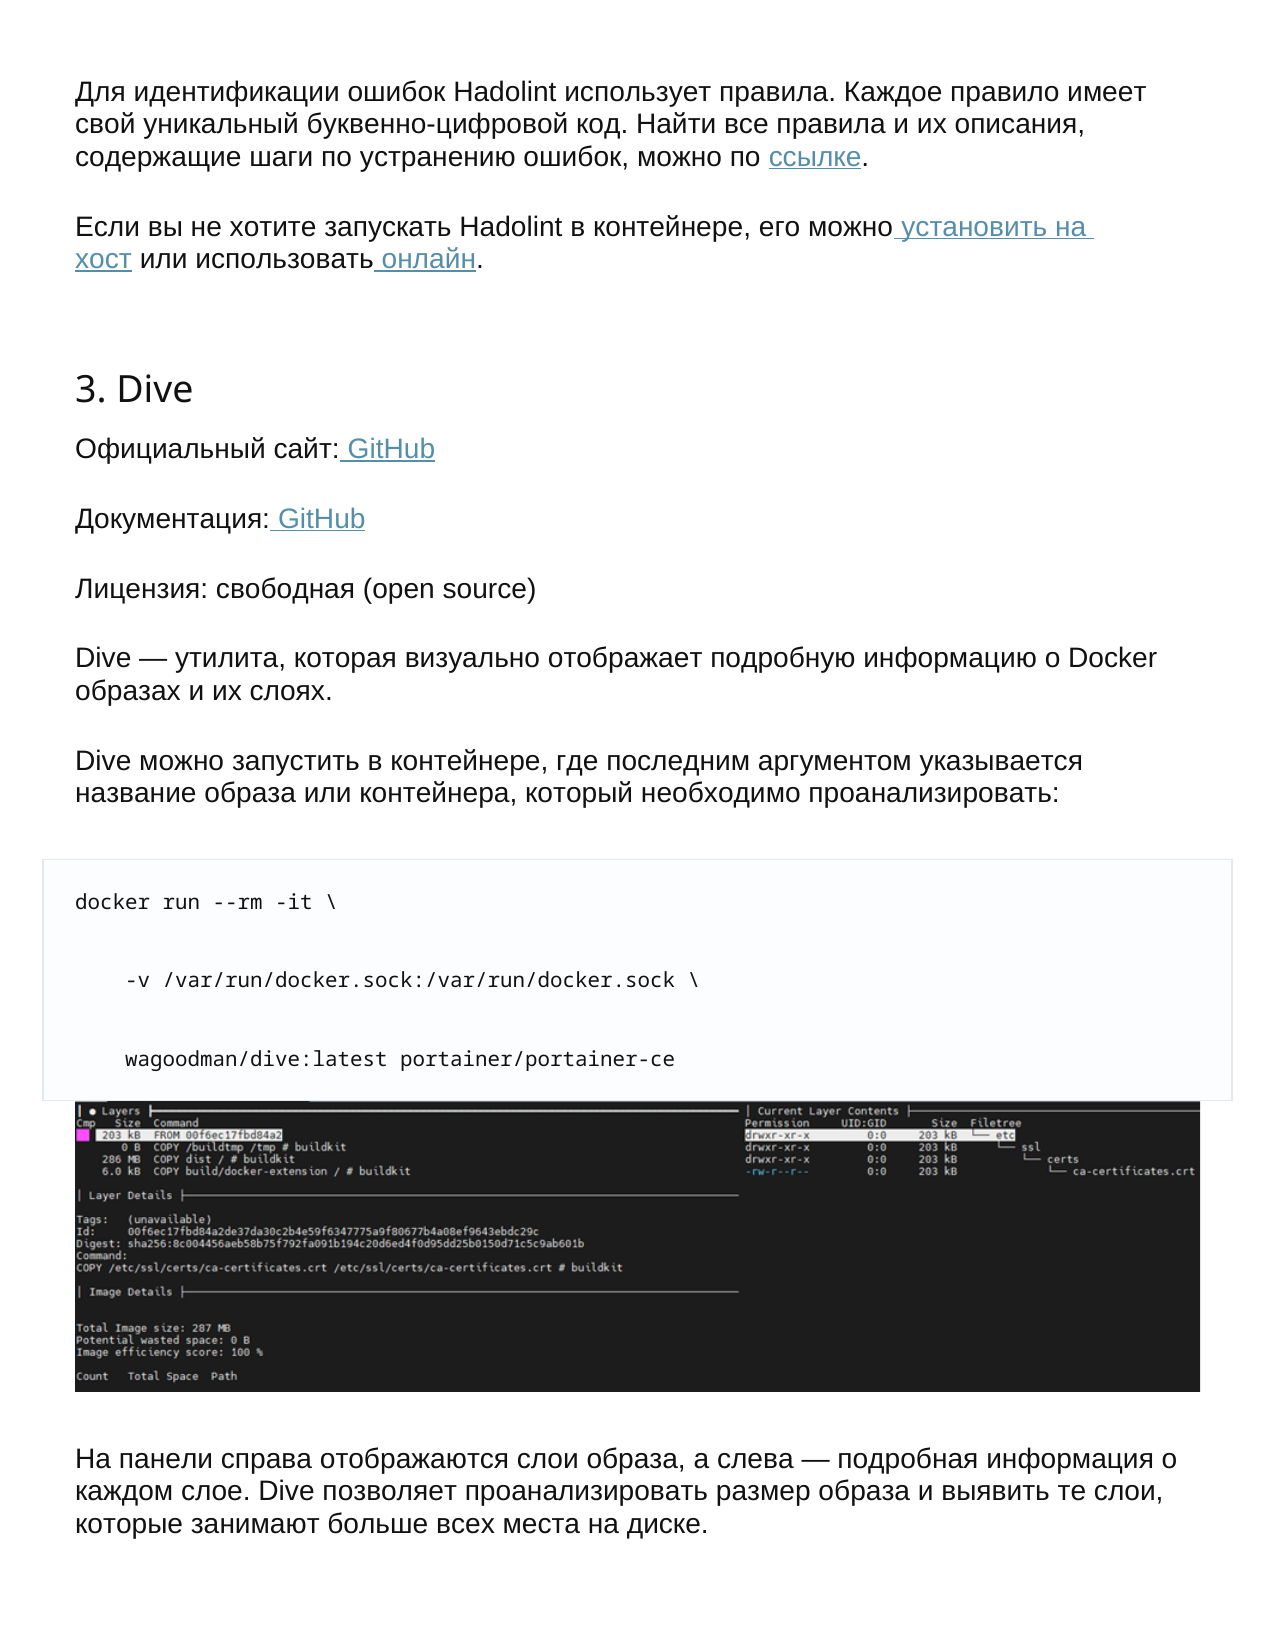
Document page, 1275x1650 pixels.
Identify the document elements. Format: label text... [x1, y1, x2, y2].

text Для идентификации ошибок Hadolint использует правила. Каждое правило имеет свой уникальный буквенно-цифровой код. Найти все правила и их описания, содержащие шаги по устранению ошибок, можно по ссылке. [75, 75, 1200, 172]
text Dive — утилита, которая визуально отображает подробную информацию о Docker образах и их слоях. [75, 641, 1200, 706]
text 3. Dive [75, 362, 1200, 413]
picture [75, 1101, 1200, 1392]
text Документация: GitHub [75, 502, 1200, 534]
text Если вы не хотите запускать Hadolint в контейнере, его можно установить на хост или использовать онлайн. [75, 210, 1200, 274]
text -v /var/run/docker.sock:/var/run/docker.sock \ [44, 937, 1231, 994]
text Лицензия: свободная (open source) [75, 572, 1200, 604]
text Официальный сайт: GitHub [75, 432, 1200, 464]
text wagoodman/dive:latest portainer/portainer-ce [44, 1015, 1231, 1100]
text docker run --rm -it \ [44, 860, 1231, 916]
text Dive можно запустить в контейнере, где последним аргументом указывается название образа или контейнера, который необходимо проанализировать: [75, 744, 1200, 808]
text На панели справа отображаются слои образа, а слева — подробная информация о каждом слое. Dive позволяет проанализировать размер образа и выявить те слои, которые занимают больше всех места на диске. [75, 1442, 1200, 1539]
